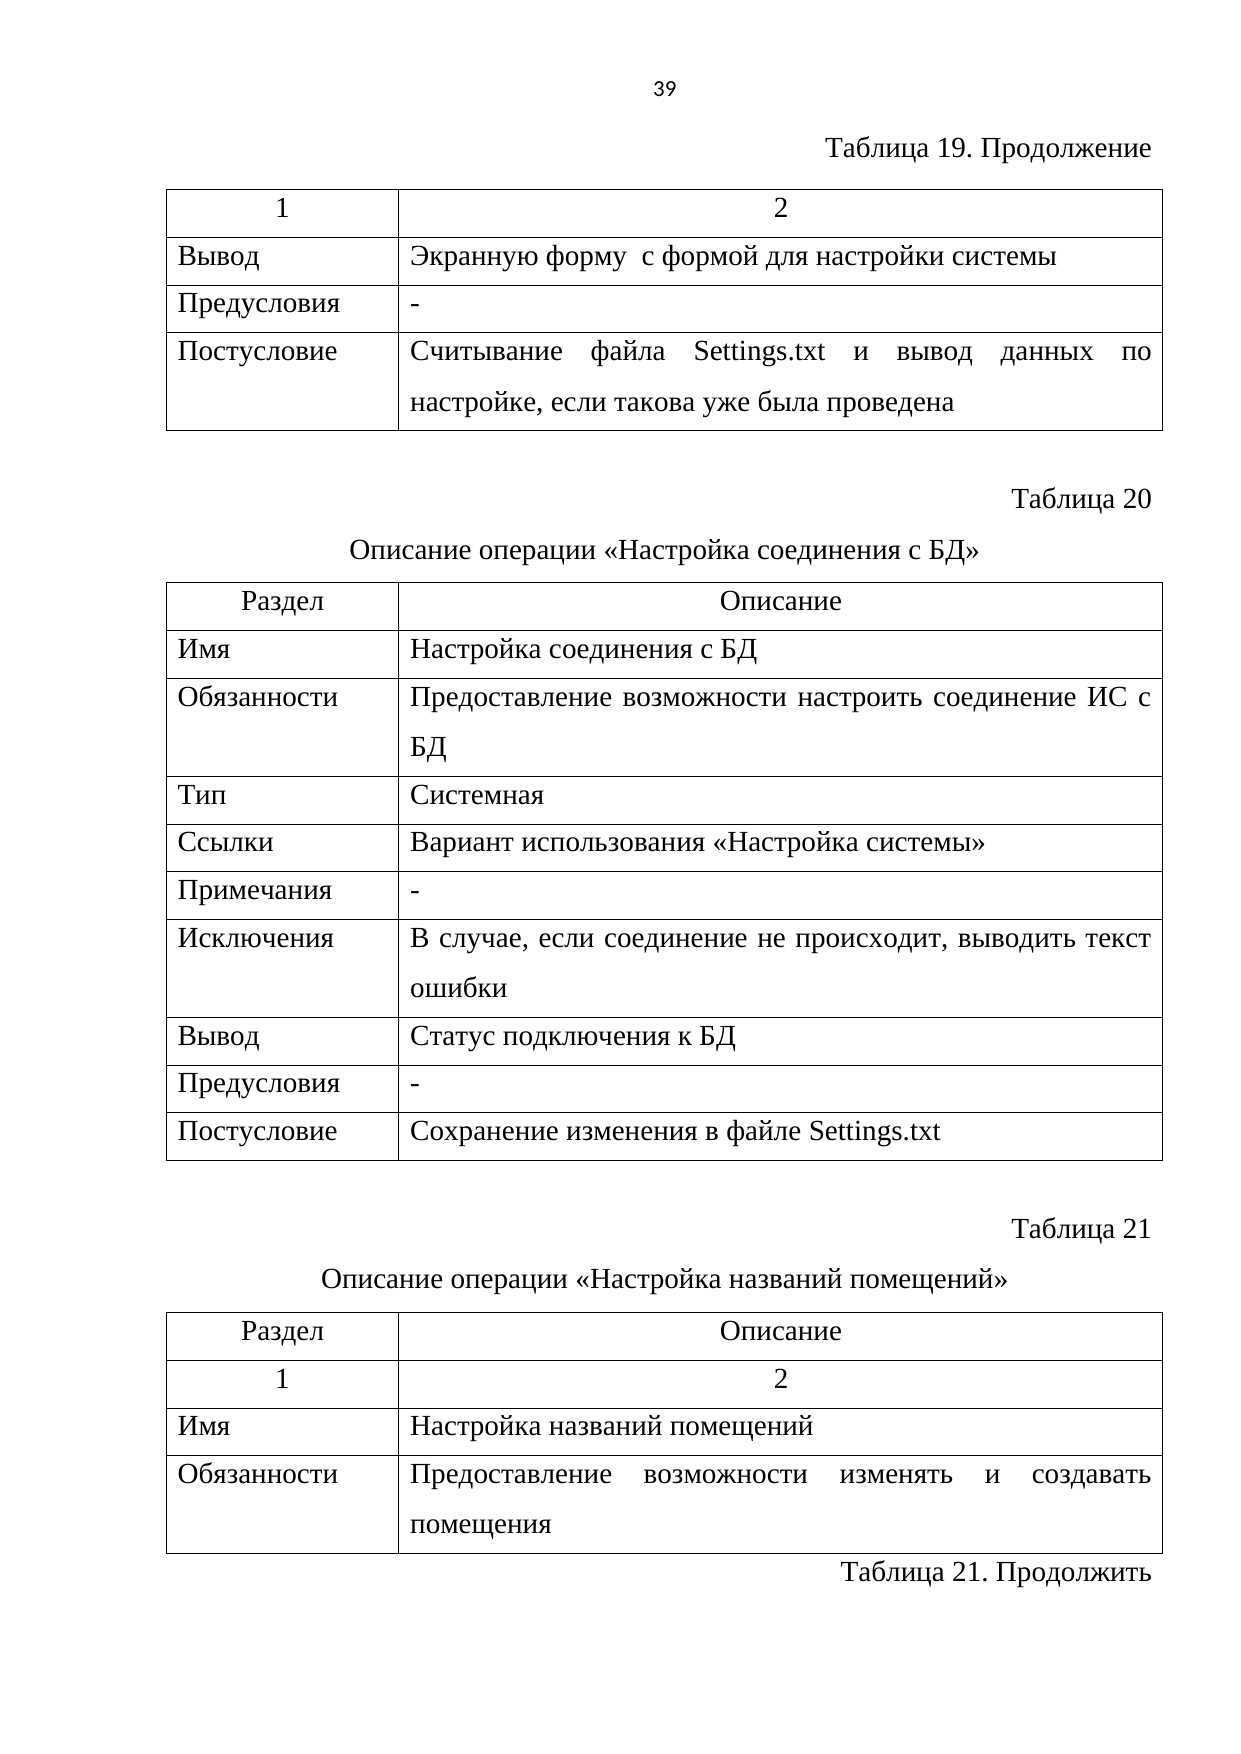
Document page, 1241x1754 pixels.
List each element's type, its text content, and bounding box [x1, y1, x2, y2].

table_cell Настройка названий помещений [399, 1409, 1162, 1455]
table_cell 2 [399, 1361, 1162, 1407]
table_cell Вывод [167, 238, 398, 284]
table_cell Предусловия [167, 1066, 398, 1112]
table_cell Системная [399, 777, 1162, 823]
table_cell Обязанности [167, 679, 398, 776]
table_cell Считывание файла Settings.txt и вывод данных по настройке, если такова уже была проведена [399, 333, 1162, 430]
table_cell Сохранение изменения в файле Settings.txt [399, 1113, 1162, 1160]
table_header Раздел [167, 1313, 398, 1360]
table_header 1 [167, 190, 398, 237]
table_cell - [399, 872, 1162, 919]
table_cell В случае, если соединение не происходит, выводить текст ошибки [399, 920, 1162, 1017]
text Таблица 19. Продолжение [177, 130, 1152, 163]
table_cell Экранную форму с формой для настройки системы [399, 238, 1162, 284]
table_cell Вывод [167, 1018, 398, 1064]
text Таблица 20 [177, 482, 1152, 515]
table_cell Постусловие [167, 333, 398, 430]
table_cell Исключения [167, 920, 398, 1017]
table_cell 1 [167, 1361, 398, 1407]
table_cell Тип [167, 777, 398, 823]
text Описание операции «Настройка соединения с БД» [177, 532, 1152, 566]
table_cell Обязанности [167, 1456, 398, 1553]
table_header Описание [399, 583, 1162, 630]
table_cell - [399, 1066, 1162, 1112]
table_cell Предоставление возможности настроить соединение ИС с БД [399, 679, 1162, 776]
table_cell Постусловие [167, 1113, 398, 1160]
table_cell - [399, 286, 1162, 332]
table_cell Статус подключения к БД [399, 1018, 1162, 1064]
table_cell Предусловия [167, 286, 398, 332]
text Описание операции «Настройка названий помещений» [177, 1262, 1152, 1295]
text Таблица 21. Продолжить [177, 1554, 1152, 1588]
text Таблица 21 [177, 1211, 1152, 1245]
table_cell Ссылки [167, 825, 398, 871]
table_cell Настройка соединения с БД [399, 631, 1162, 678]
table_header 2 [399, 190, 1162, 237]
table_cell Имя [167, 631, 398, 678]
table_header Описание [399, 1313, 1162, 1360]
table_cell Предоставление возможности изменять и создавать помещения [399, 1456, 1162, 1553]
table_header Раздел [167, 583, 398, 630]
table_cell Имя [167, 1409, 398, 1455]
table_cell Примечания [167, 872, 398, 919]
table_cell Вариант использования «Настройка системы» [399, 825, 1162, 871]
